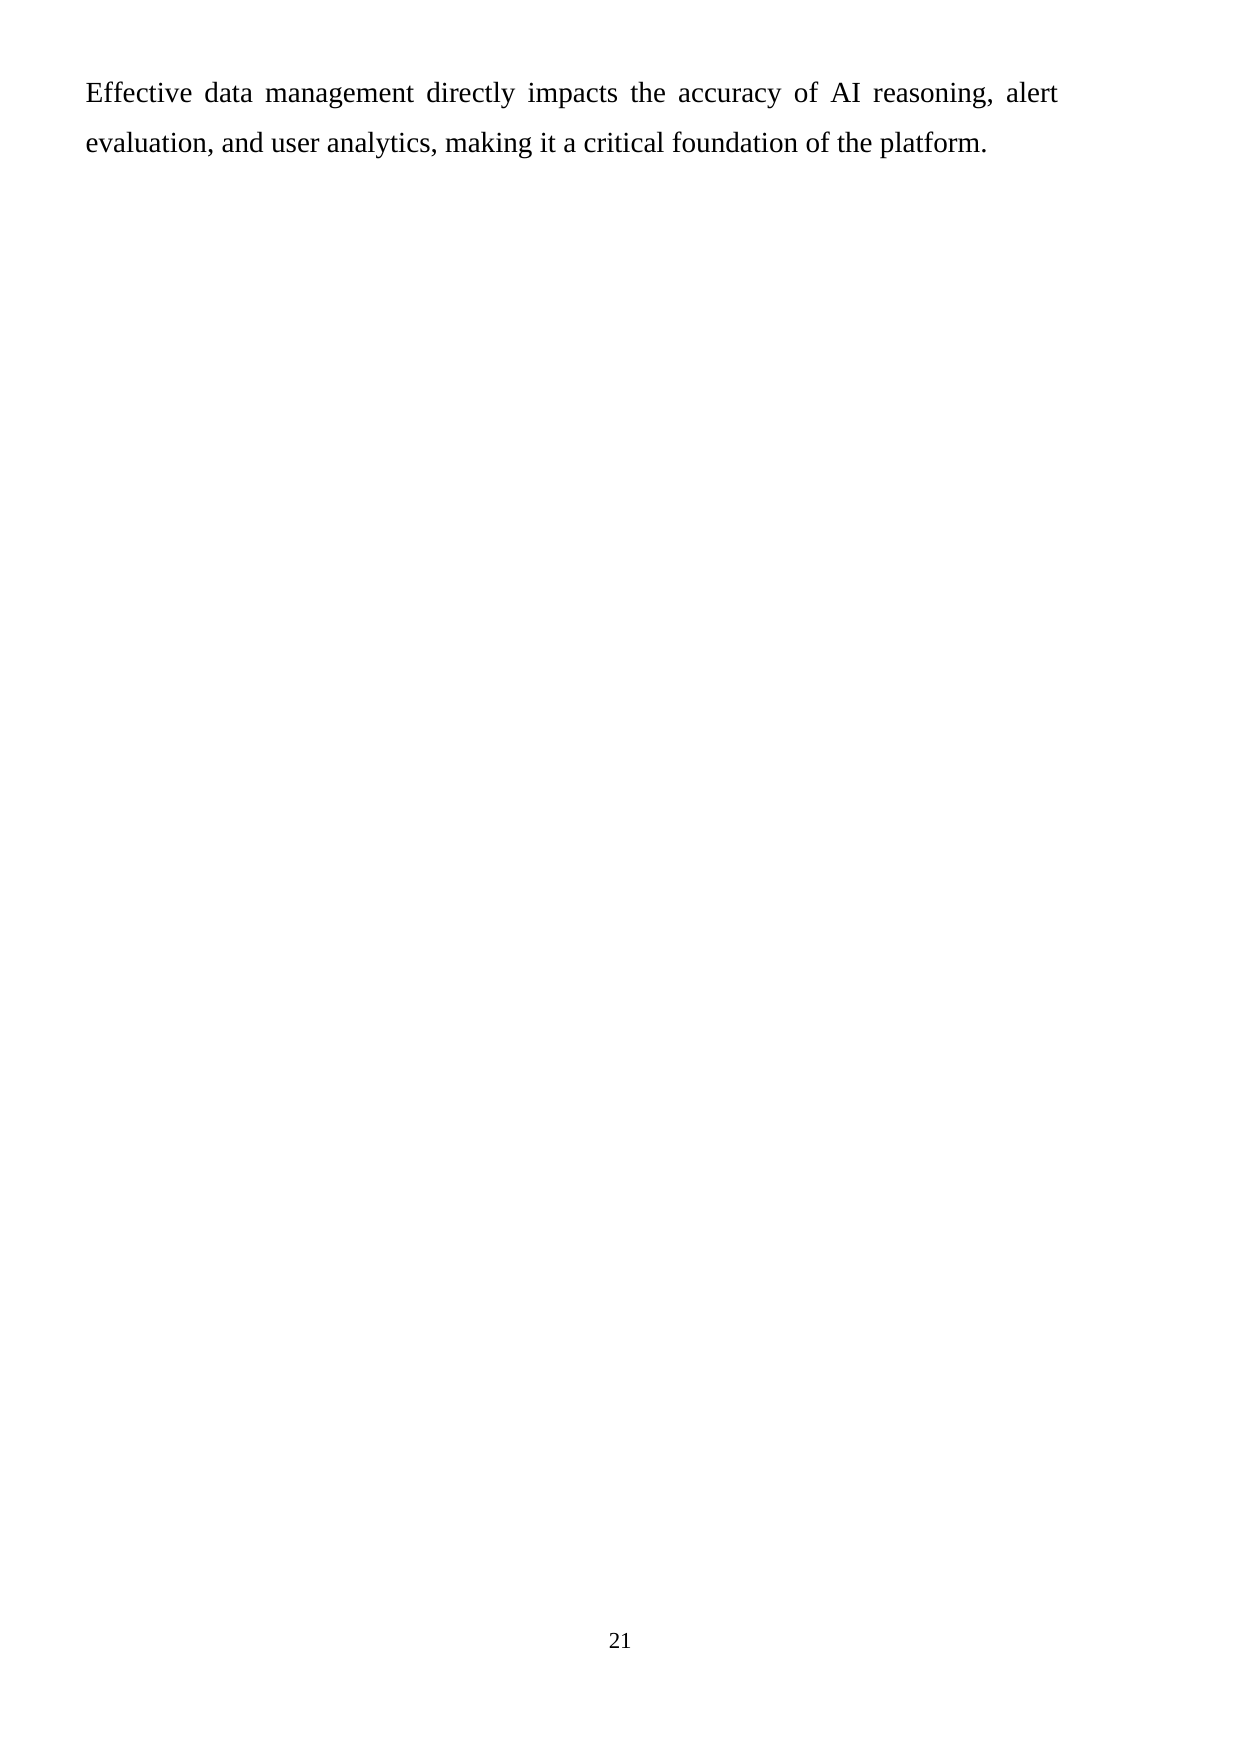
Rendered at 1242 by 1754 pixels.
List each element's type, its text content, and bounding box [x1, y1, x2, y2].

text Effective data management directly impacts the accuracy of AI reasoning, alert evaluation, and user analytics, making it a critical foundation of the platform. [85, 75, 1059, 159]
